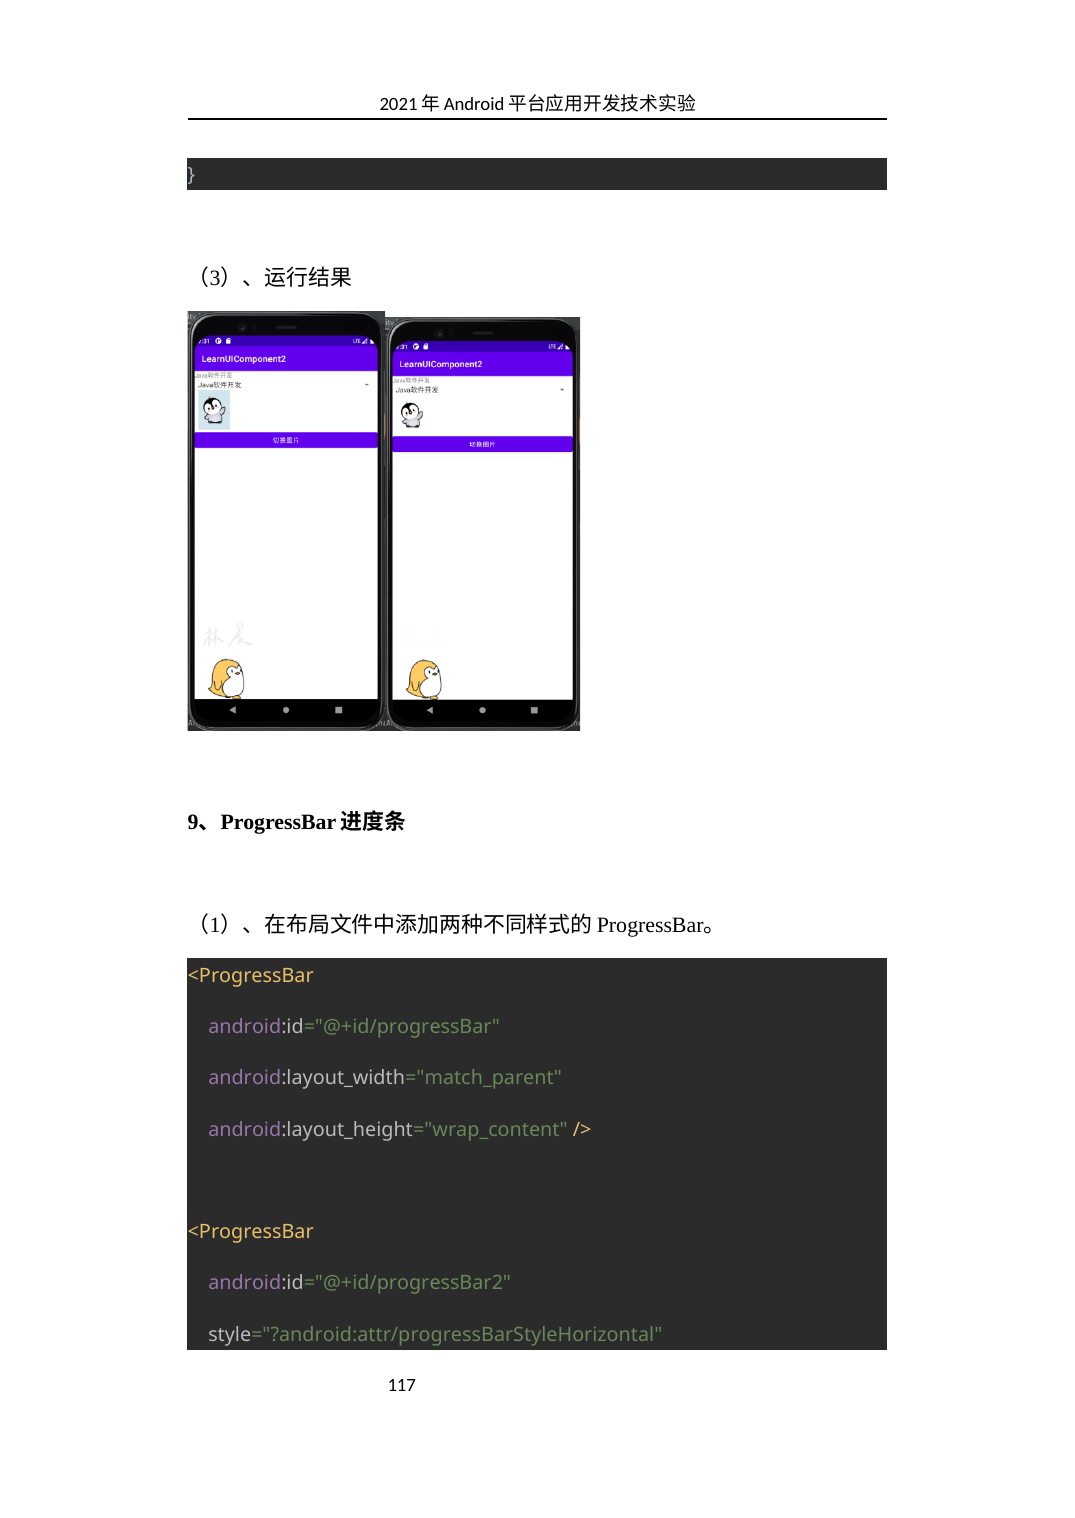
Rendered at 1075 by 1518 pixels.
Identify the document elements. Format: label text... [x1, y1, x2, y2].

text android:id="@+id/progressBar2" [187, 1266, 887, 1298]
text } [187, 158, 887, 190]
text android:id="@+id/progressBar" [187, 1010, 887, 1042]
text <ProgressBar [187, 958, 887, 991]
text android:layout_width="match_parent" [187, 1061, 887, 1093]
text android:layout_height="wrap_content" /> [187, 1112, 887, 1145]
list ProgressBar进度条 [187, 804, 887, 836]
picture [187, 311, 581, 731]
text style="?android:attr/progressBarStyleHorizontal" [187, 1317, 887, 1350]
text <ProgressBar [187, 1215, 887, 1247]
list 、在布局文件中添加两种不同样式的ProgressBar。 [187, 907, 887, 939]
list 、运行结果 [187, 260, 887, 292]
